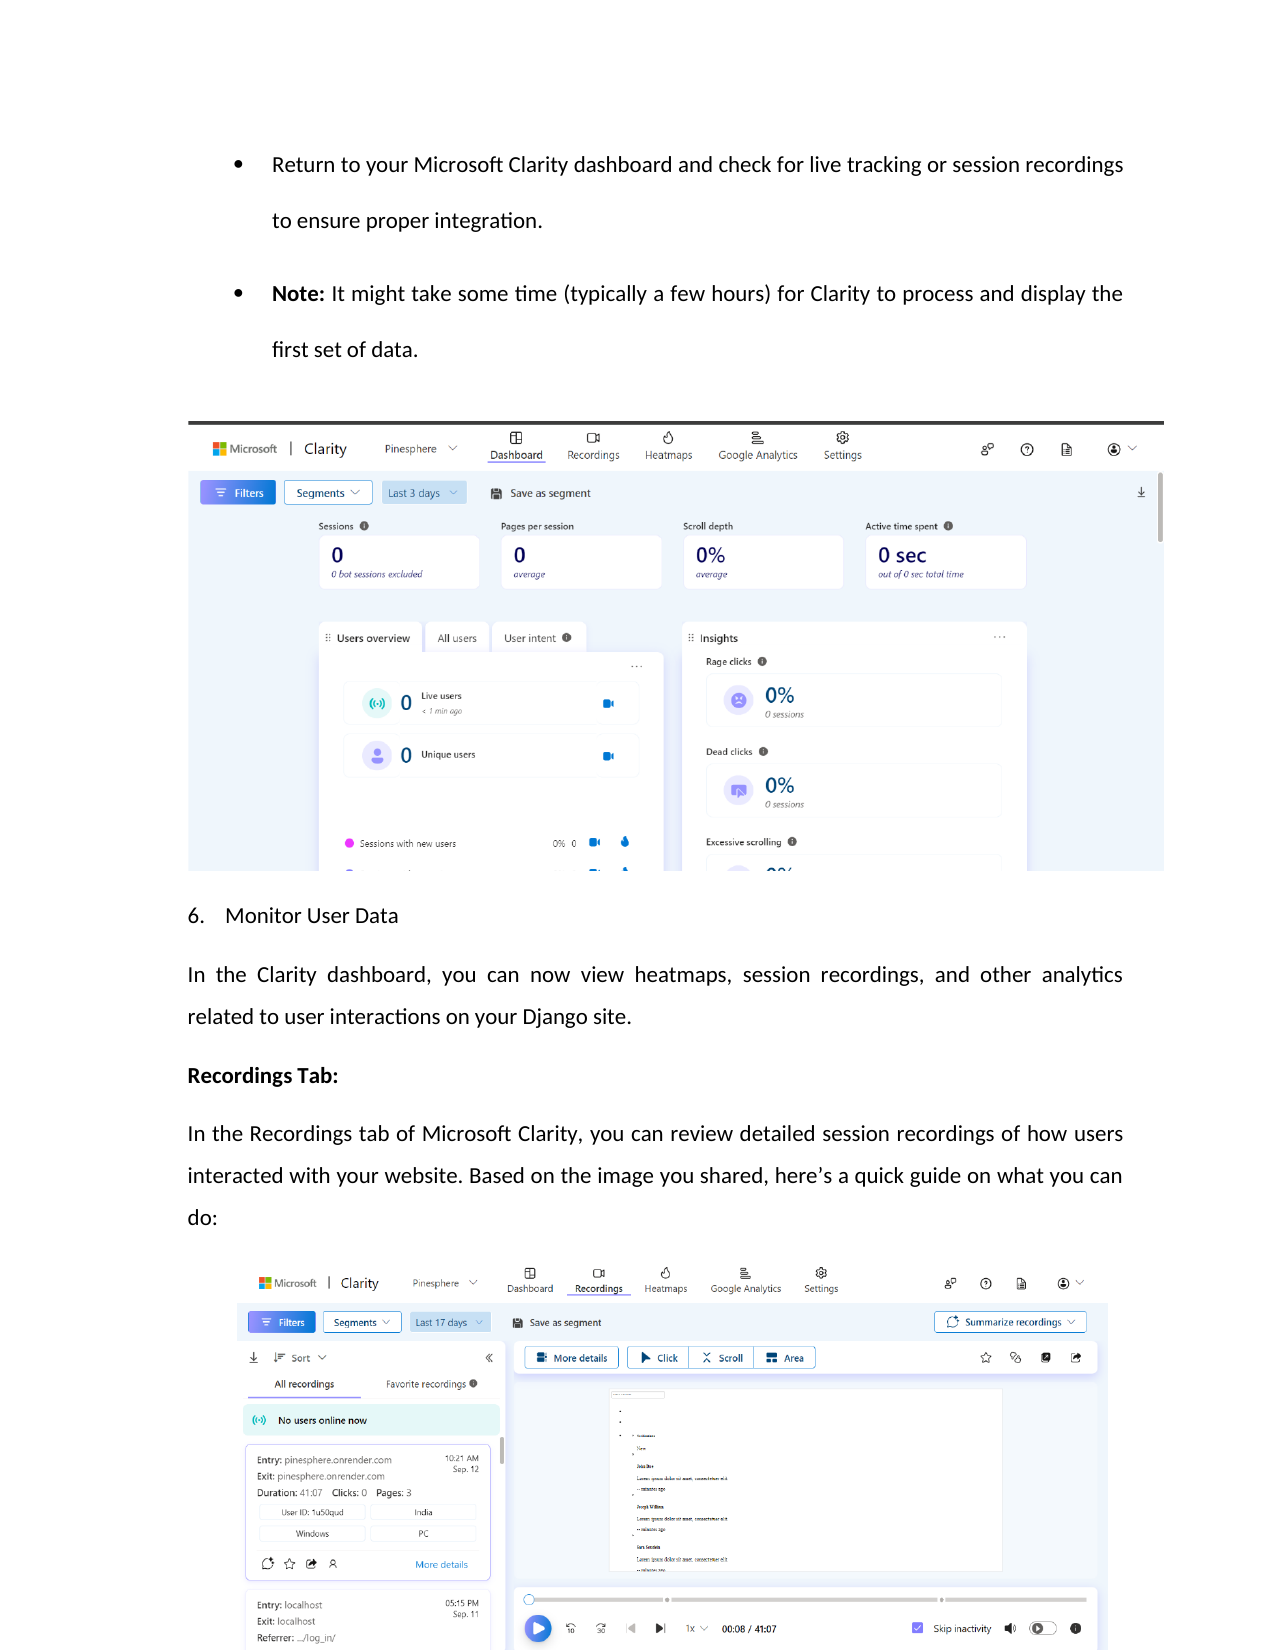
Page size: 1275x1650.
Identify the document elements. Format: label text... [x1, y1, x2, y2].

picture [237, 1262, 1108, 1650]
list Return to your Microsoft Clarity dashboard and check for live tracking or session recordings to ensure proper integration. [234, 150, 1125, 234]
text Recordings Tab: [187, 1061, 1125, 1089]
list Monitor User Data [187, 902, 1125, 930]
picture [188, 421, 1164, 871]
list Note: It might take some time (typically a few hours) for Clarity to process and display the first set of data. [234, 279, 1125, 363]
text In the Clarity dashboard, you can now view heatmaps, session recordings, and other analytics related to user interactions on your Django site. [187, 960, 1125, 1030]
text In the Recordings tab of Microsoft Clarity, you can review detailed session recordings of how users interacted with your website. Based on the image you shared, here’s a quick guide on what you can do: [187, 1119, 1125, 1232]
